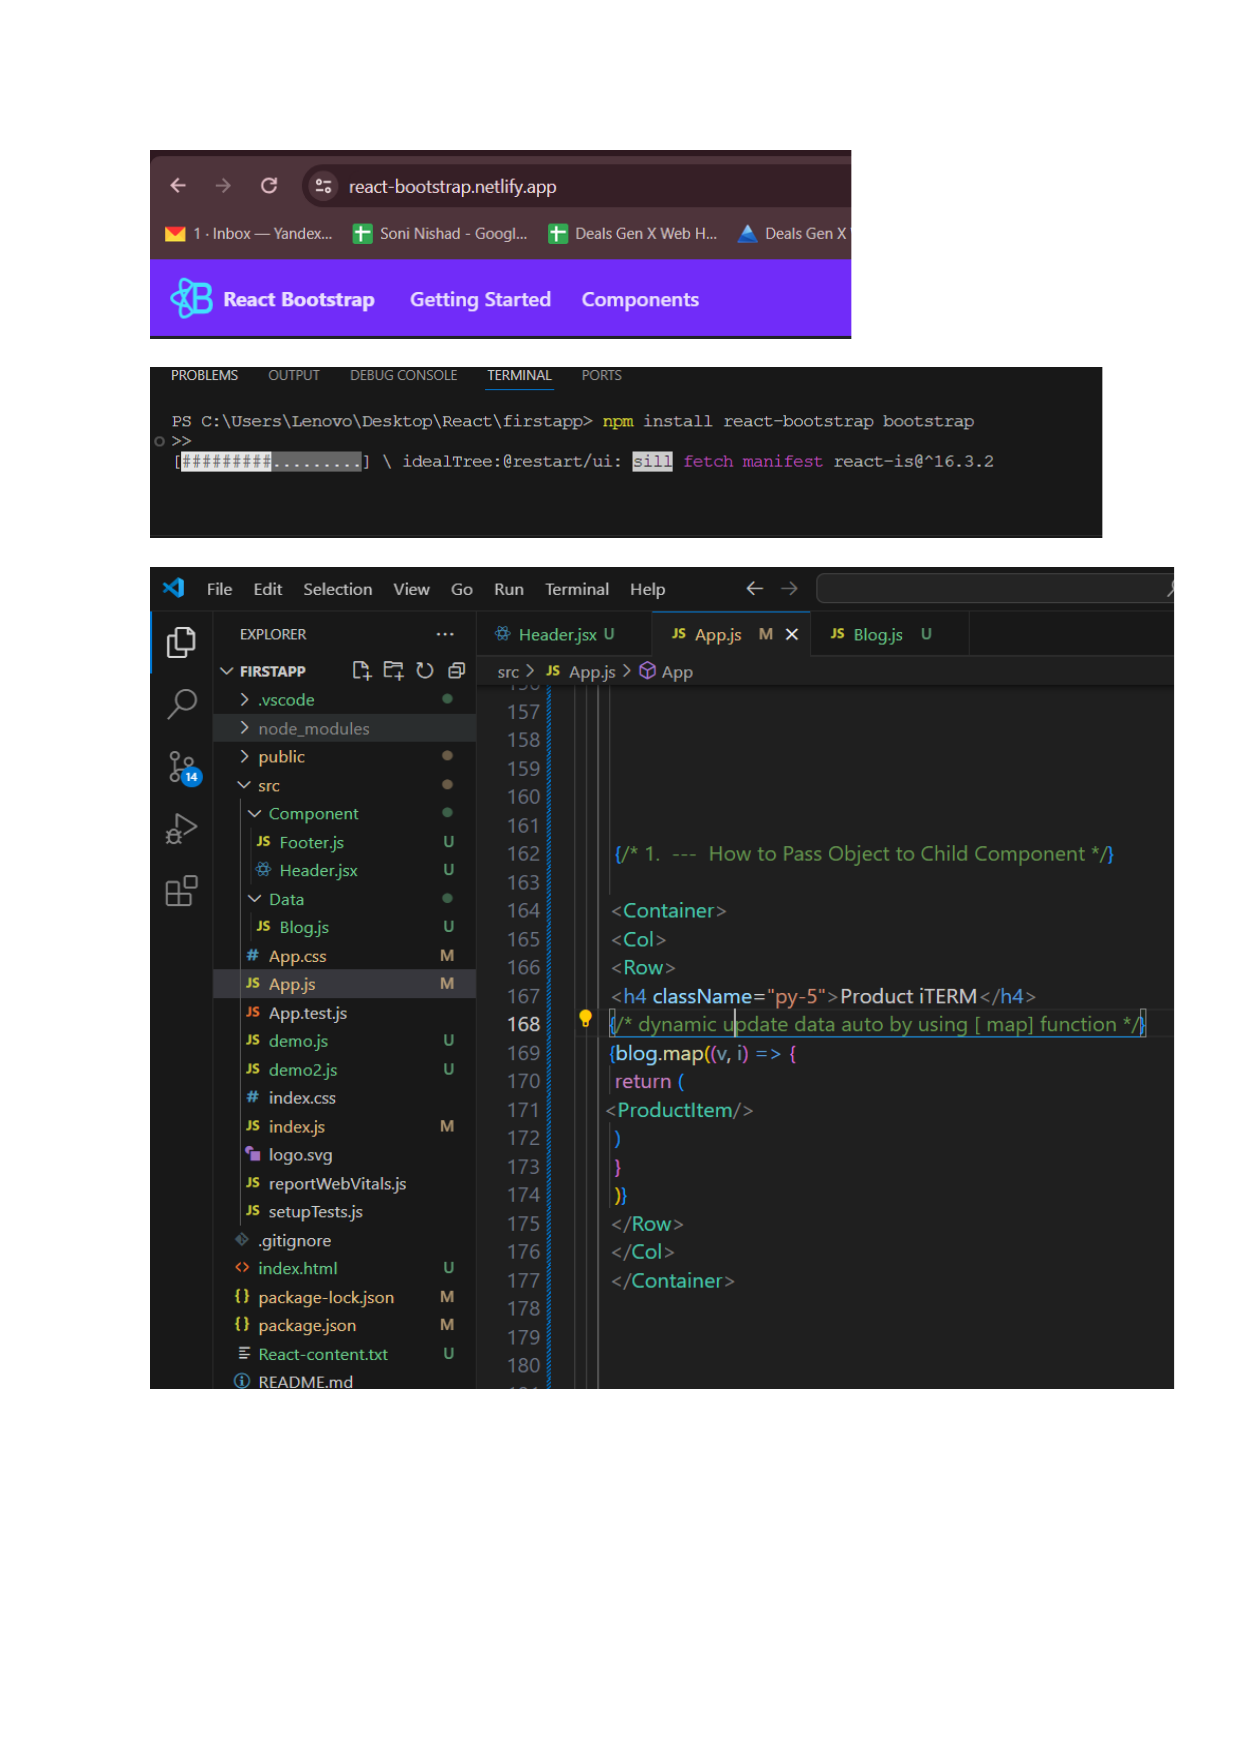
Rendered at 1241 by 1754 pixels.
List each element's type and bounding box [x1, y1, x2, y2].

picture [150, 150, 852, 339]
picture [150, 367, 1103, 538]
picture [150, 567, 1175, 1389]
